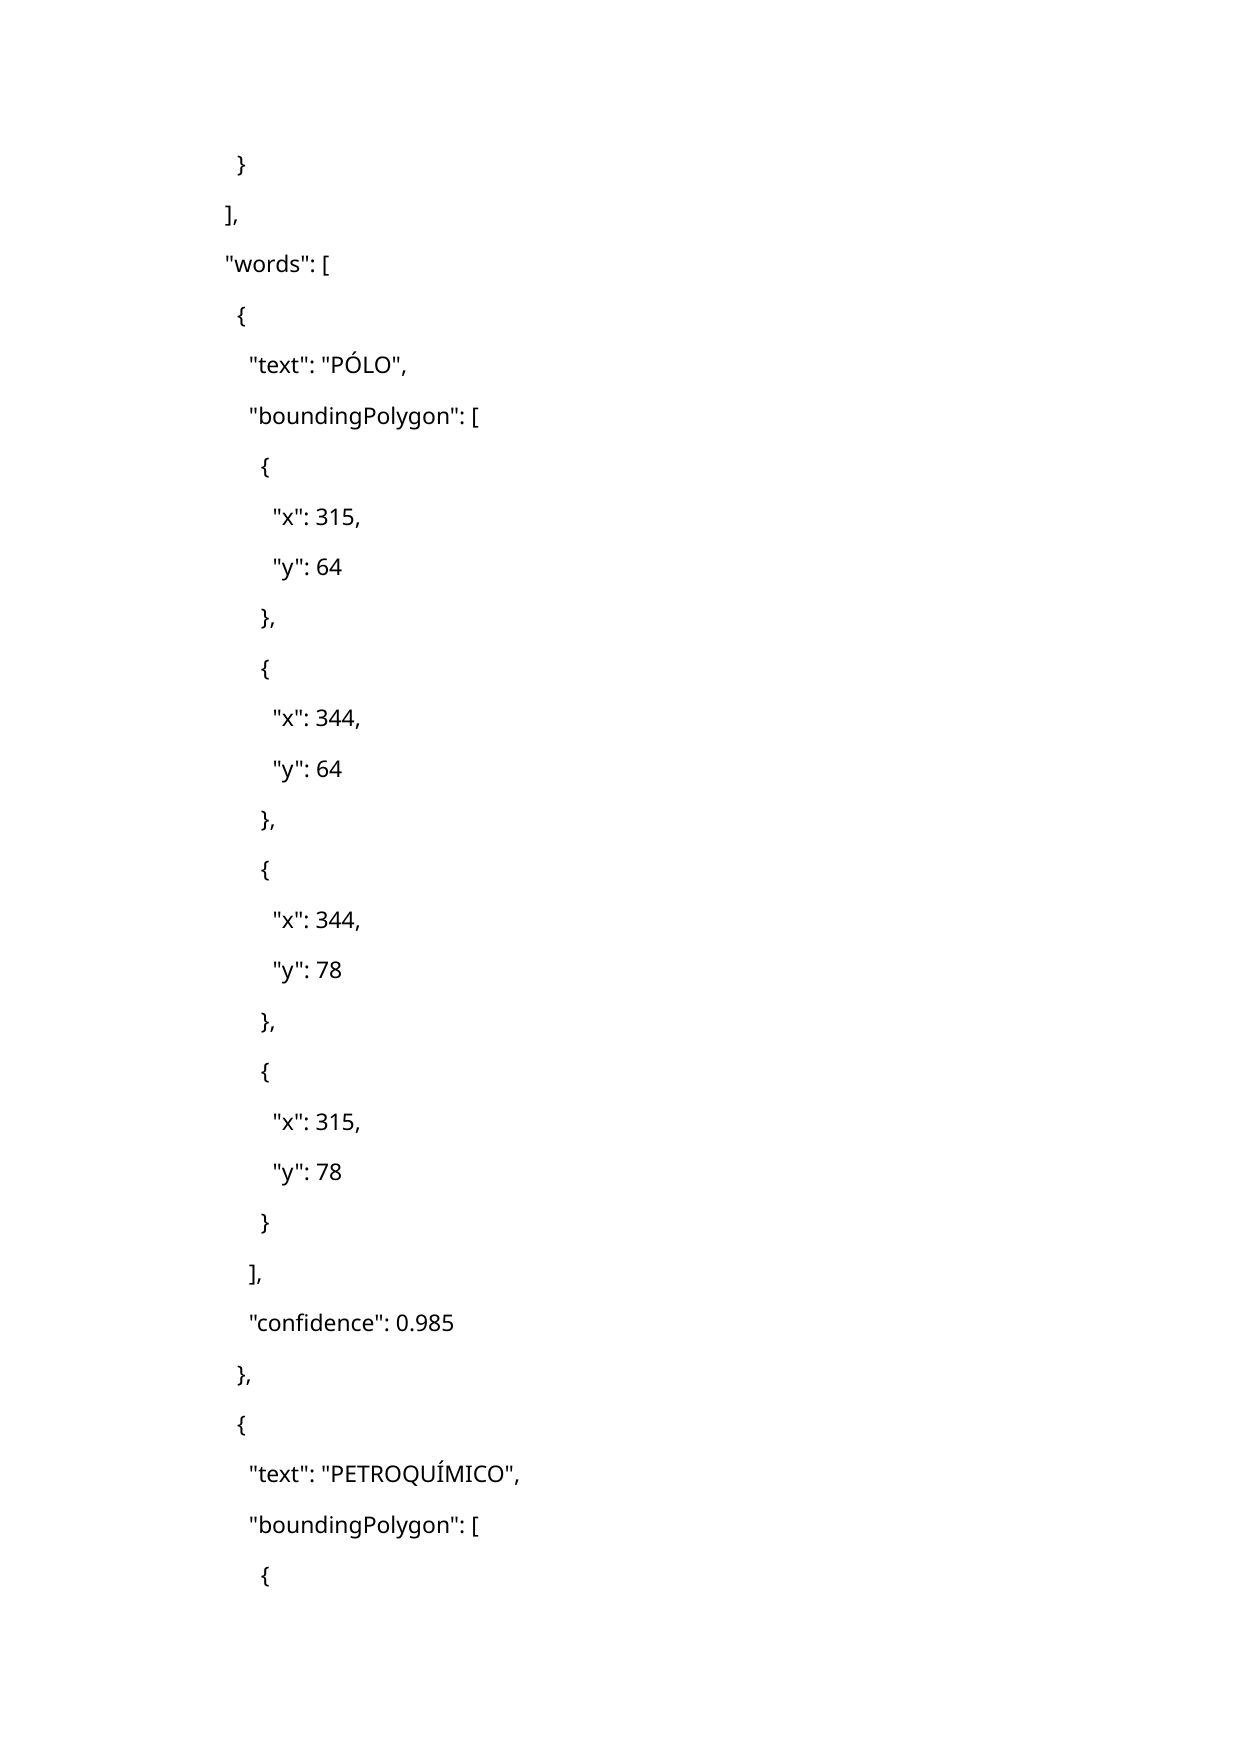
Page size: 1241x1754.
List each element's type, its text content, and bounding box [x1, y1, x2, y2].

text "x": 344, [177, 702, 1063, 733]
text "words": [ [177, 248, 1063, 280]
text "x": 315, [177, 1106, 1063, 1137]
text { [177, 299, 1063, 330]
text }, [177, 803, 1063, 834]
text "y": 64 [177, 551, 1063, 582]
text { [177, 1408, 1063, 1439]
text "text": "PETROQUÍMICO", [177, 1458, 1063, 1490]
text { [177, 1055, 1063, 1086]
text } [177, 148, 1063, 179]
text "boundingPolygon": [ [177, 400, 1063, 431]
text { [177, 1559, 1063, 1591]
text { [177, 450, 1063, 481]
text }, [177, 601, 1063, 633]
text "confidence": 0.985 [177, 1307, 1063, 1338]
text "x": 315, [177, 501, 1063, 532]
text ], [177, 1257, 1063, 1288]
text "text": "PÓLO", [177, 349, 1063, 381]
text "boundingPolygon": [ [177, 1509, 1063, 1540]
text "y": 64 [177, 753, 1063, 784]
text "x": 344, [177, 904, 1063, 935]
text }, [177, 1358, 1063, 1389]
text "y": 78 [177, 1156, 1063, 1187]
text { [177, 853, 1063, 885]
text } [177, 1206, 1063, 1238]
text "y": 78 [177, 954, 1063, 986]
text { [177, 652, 1063, 683]
text ], [177, 198, 1063, 229]
text }, [177, 1005, 1063, 1036]
